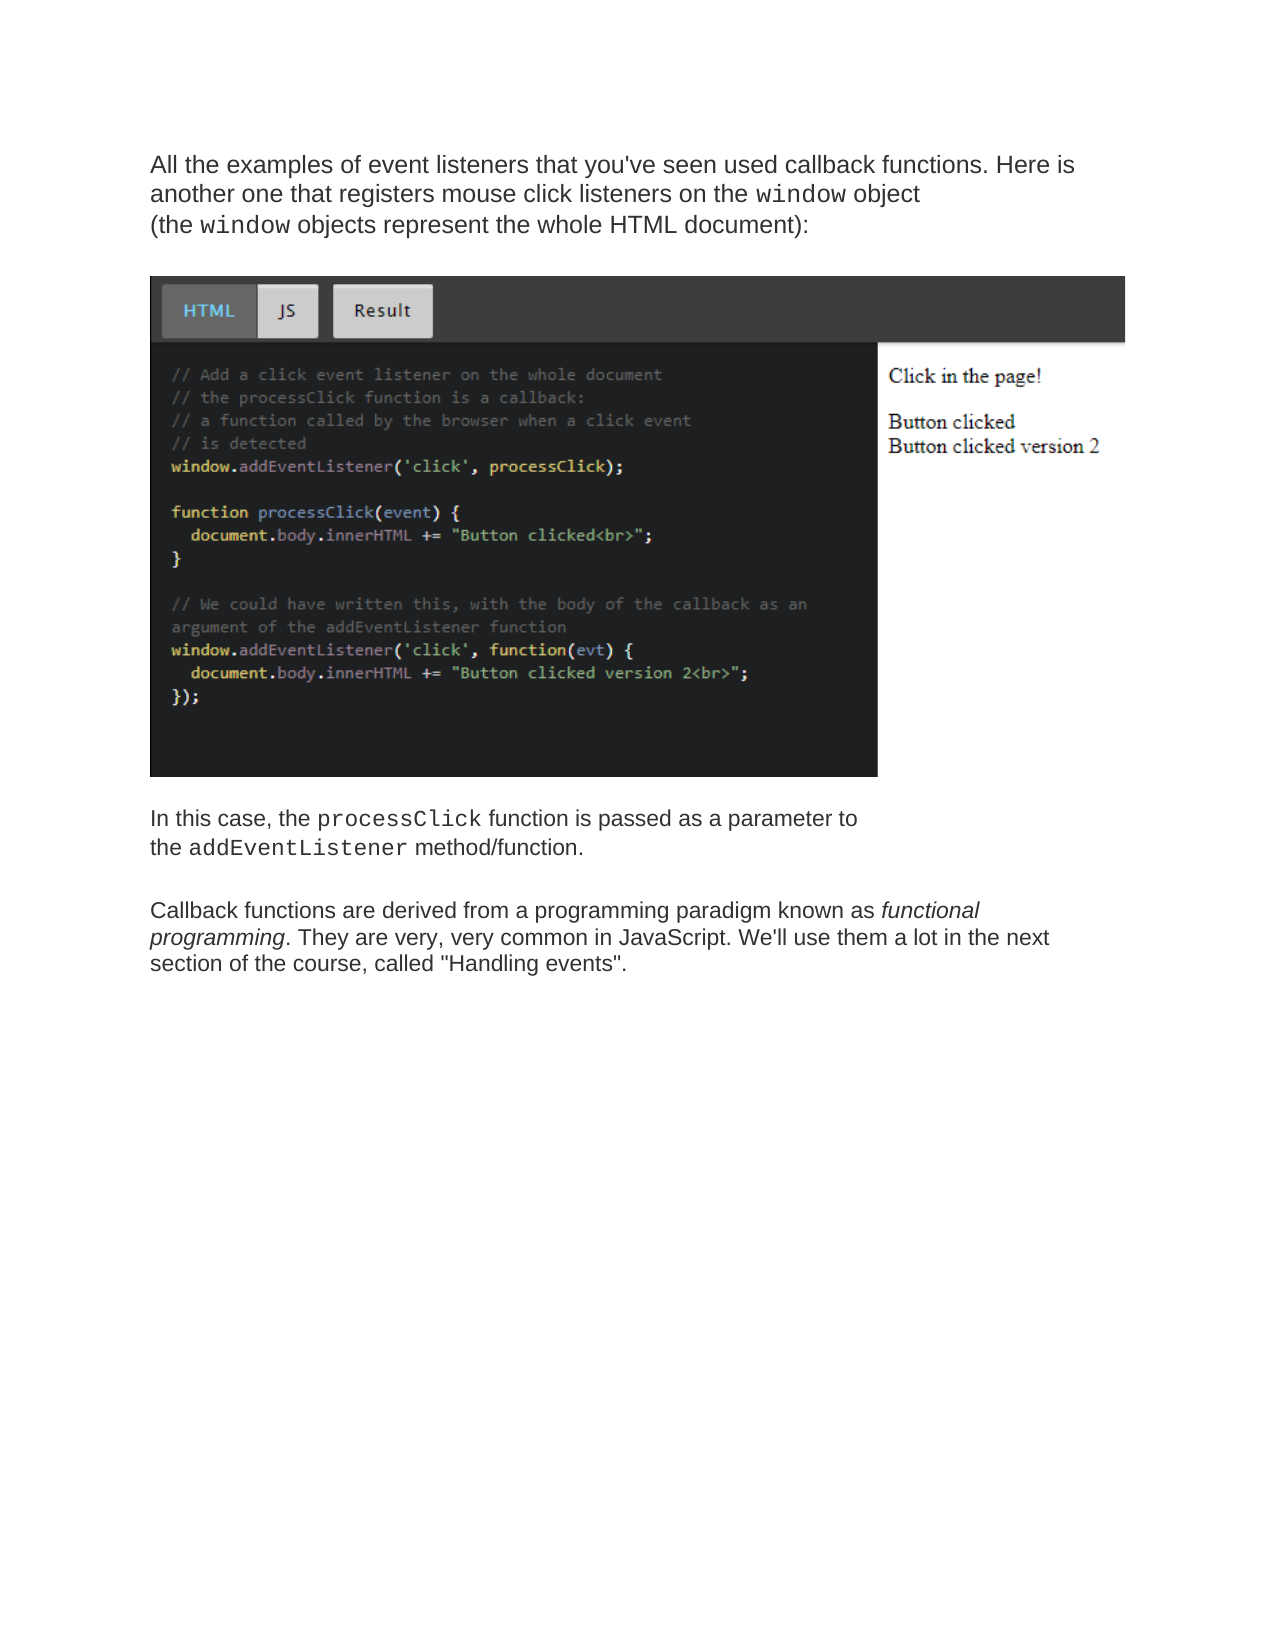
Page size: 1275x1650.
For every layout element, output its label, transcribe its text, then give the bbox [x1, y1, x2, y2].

picture [150, 276, 1125, 777]
text All the examples of event listeners that you've seen used callback functions. Here is another one that registers mouse click listeners on the window object (the window objects represent the whole HTML document): [150, 150, 1125, 241]
text In this case, the processClick function is passed as a parameter to the addEventListener method/function. [150, 805, 1125, 862]
text Callback functions are derived from a programming paradigm known as functional programming. They are very, very common in JavaScript. We'll use them a lot in the next section of the course, called "Handling events". [150, 897, 1125, 976]
